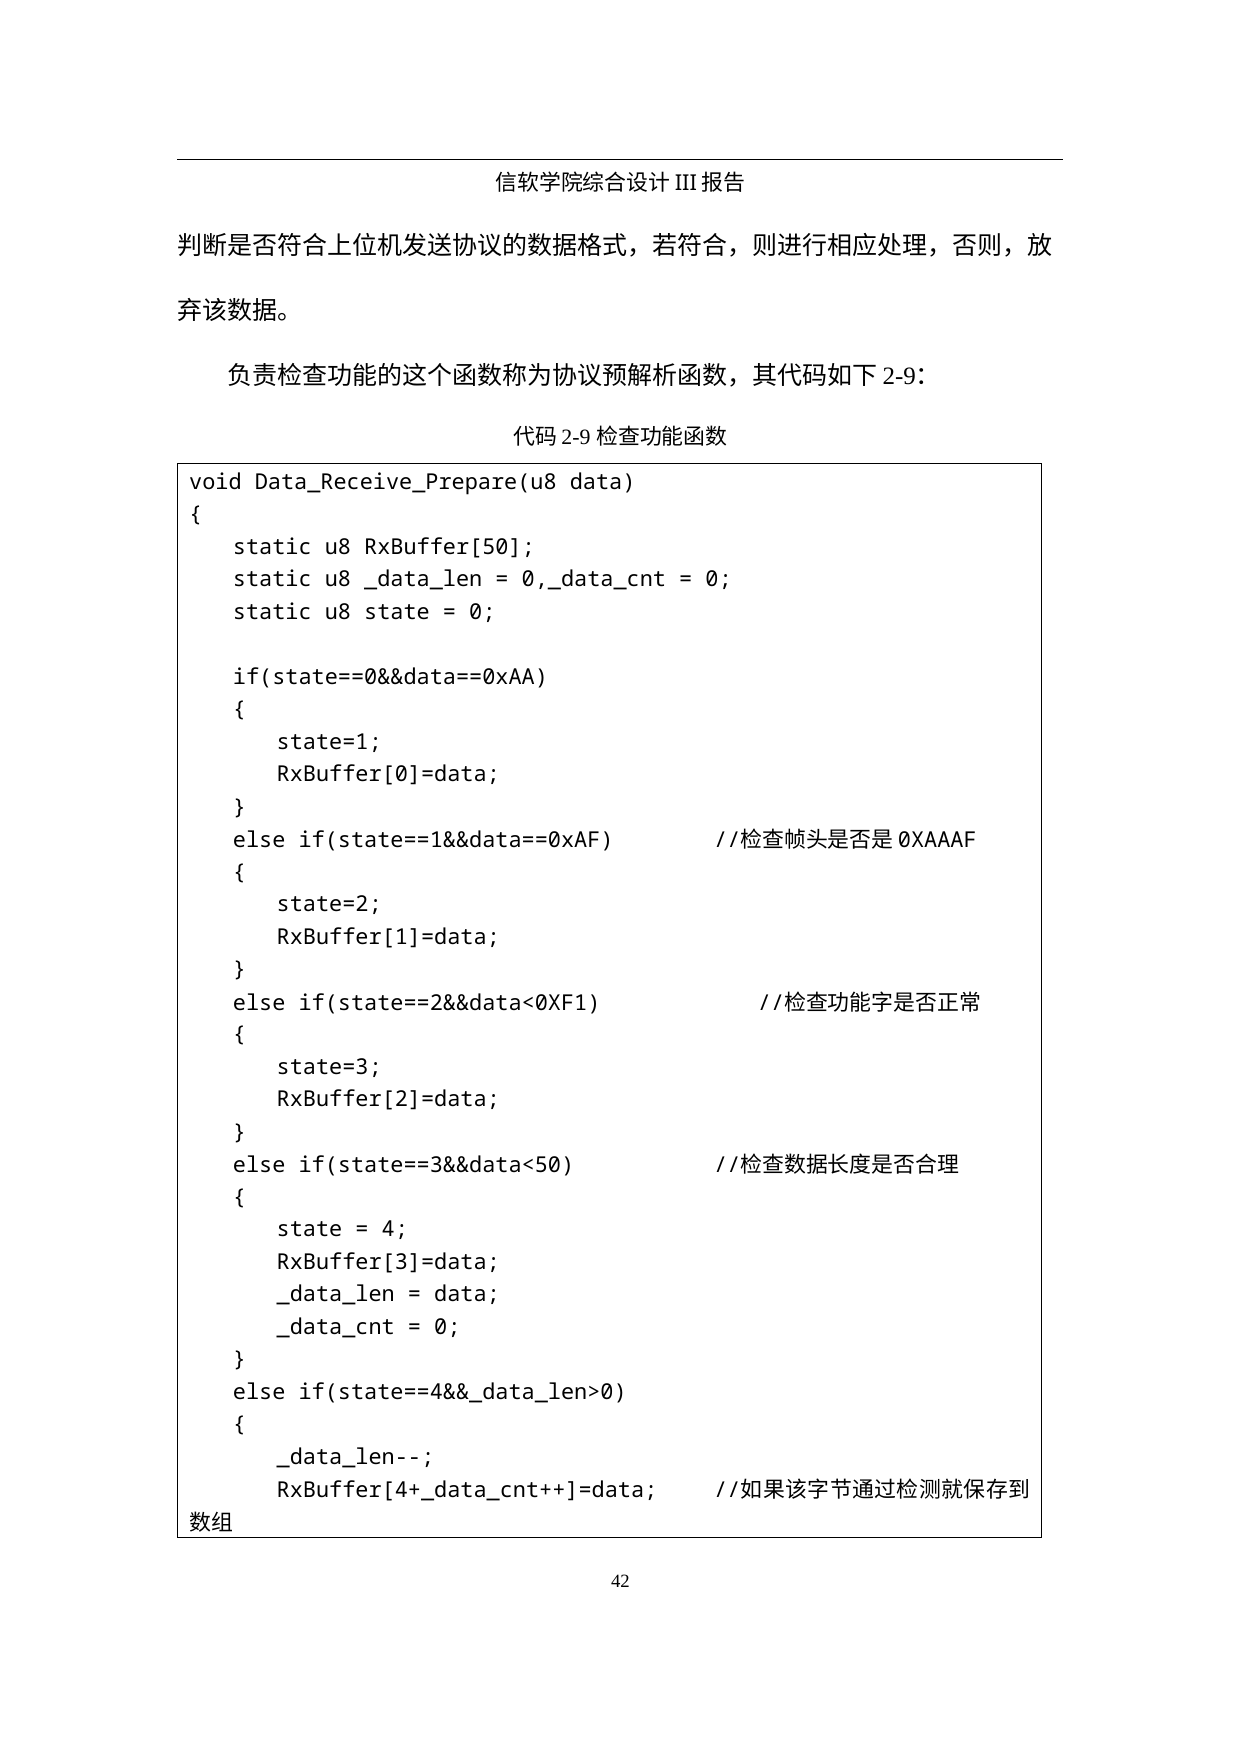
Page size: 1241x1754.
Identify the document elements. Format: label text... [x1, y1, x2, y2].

text 代码2-9 检查功能函数 [177, 418, 1063, 451]
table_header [178, 464, 1041, 1537]
text 负责检查功能的这个函数称为协议预解析函数，其代码如下2-9： [177, 341, 1063, 406]
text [177, 211, 1063, 341]
